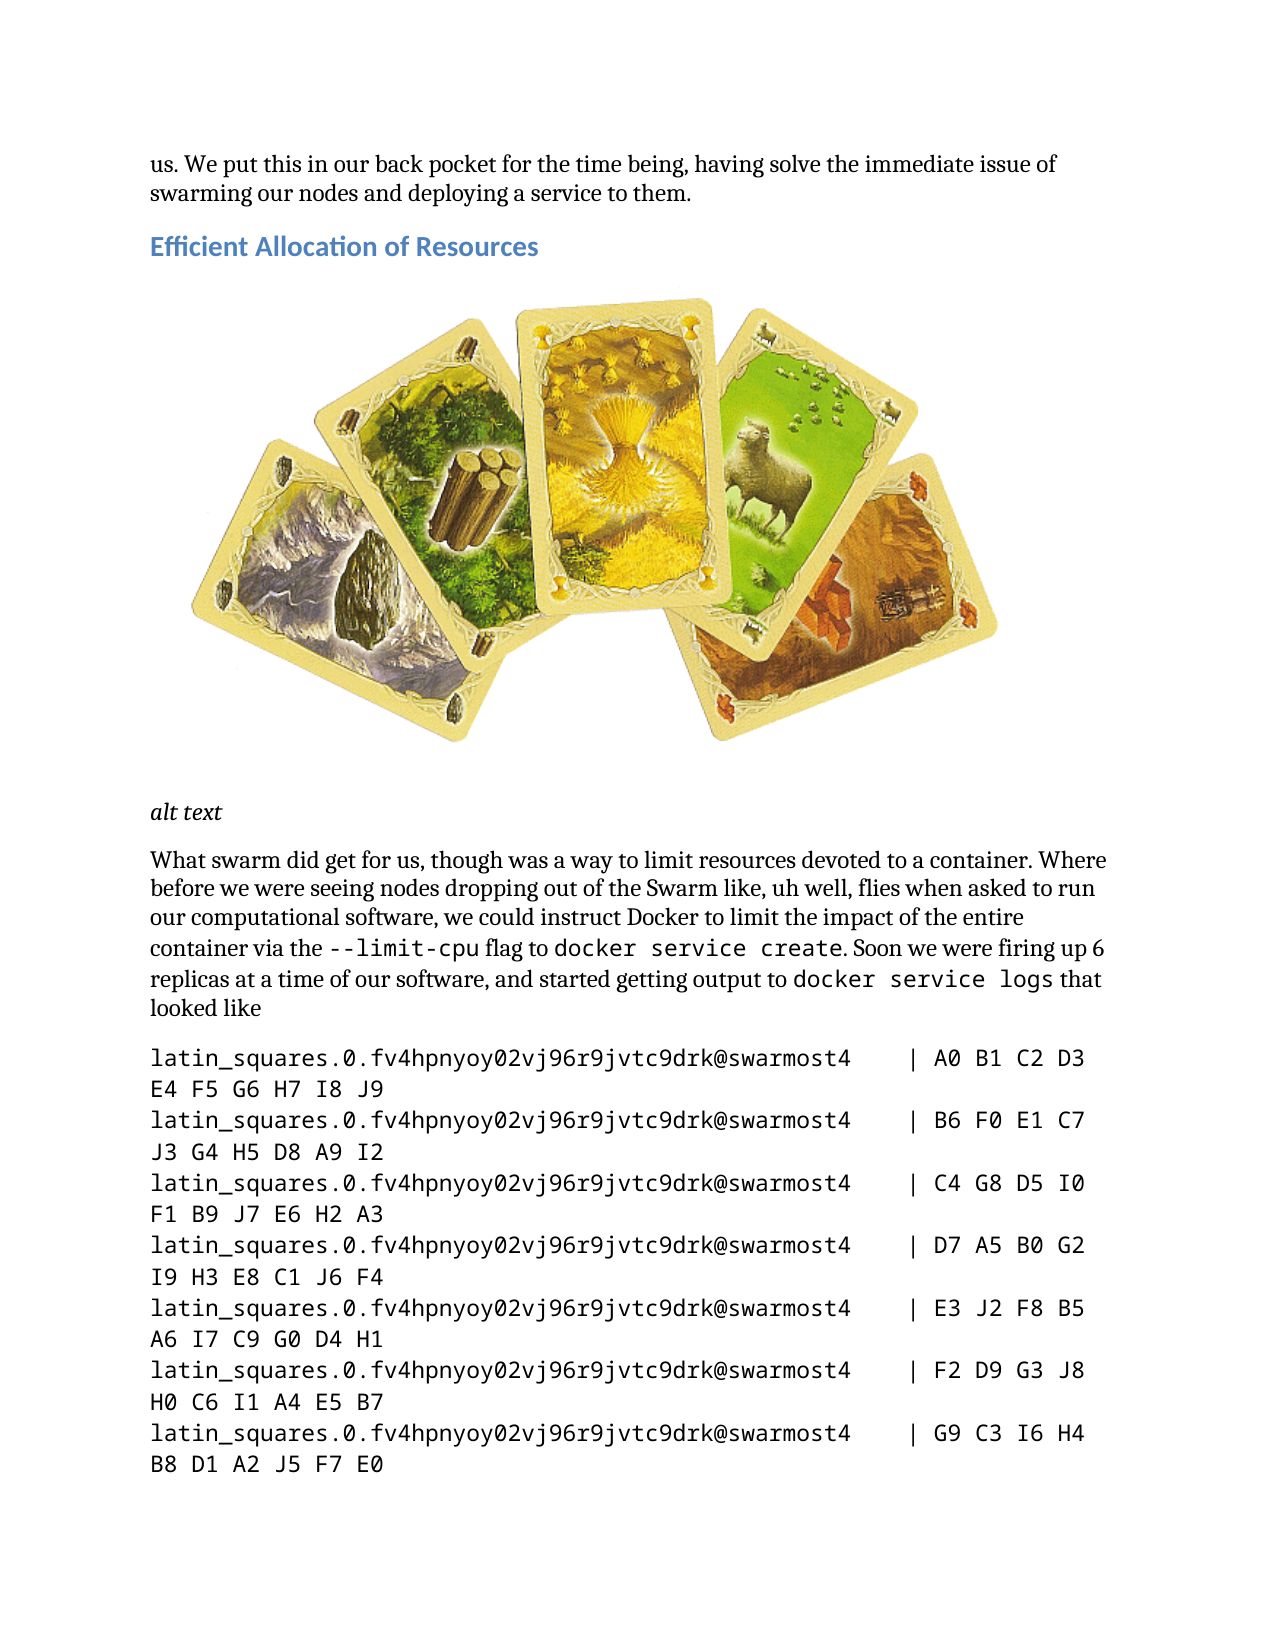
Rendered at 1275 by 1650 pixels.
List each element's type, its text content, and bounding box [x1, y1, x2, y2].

text alt text [150, 798, 1125, 827]
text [150, 1042, 1125, 1479]
picture [168, 263, 1044, 778]
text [150, 150, 1125, 207]
subtitle Efficient Allocation of Resources [150, 228, 1125, 264]
text What swarm did get for us, though was a way to limit resources devoted to a container. Where before we were seeing nodes dropping out of the Swarm like, uh well, flies when asked to run our computational software, we could instruct Docker to limit the impact of the entire container via the --limit-cpu flag to docker service create. Soon we were firing up 6 replicas at a time of our software, and started getting output to docker service logs that looked like [150, 846, 1125, 1023]
